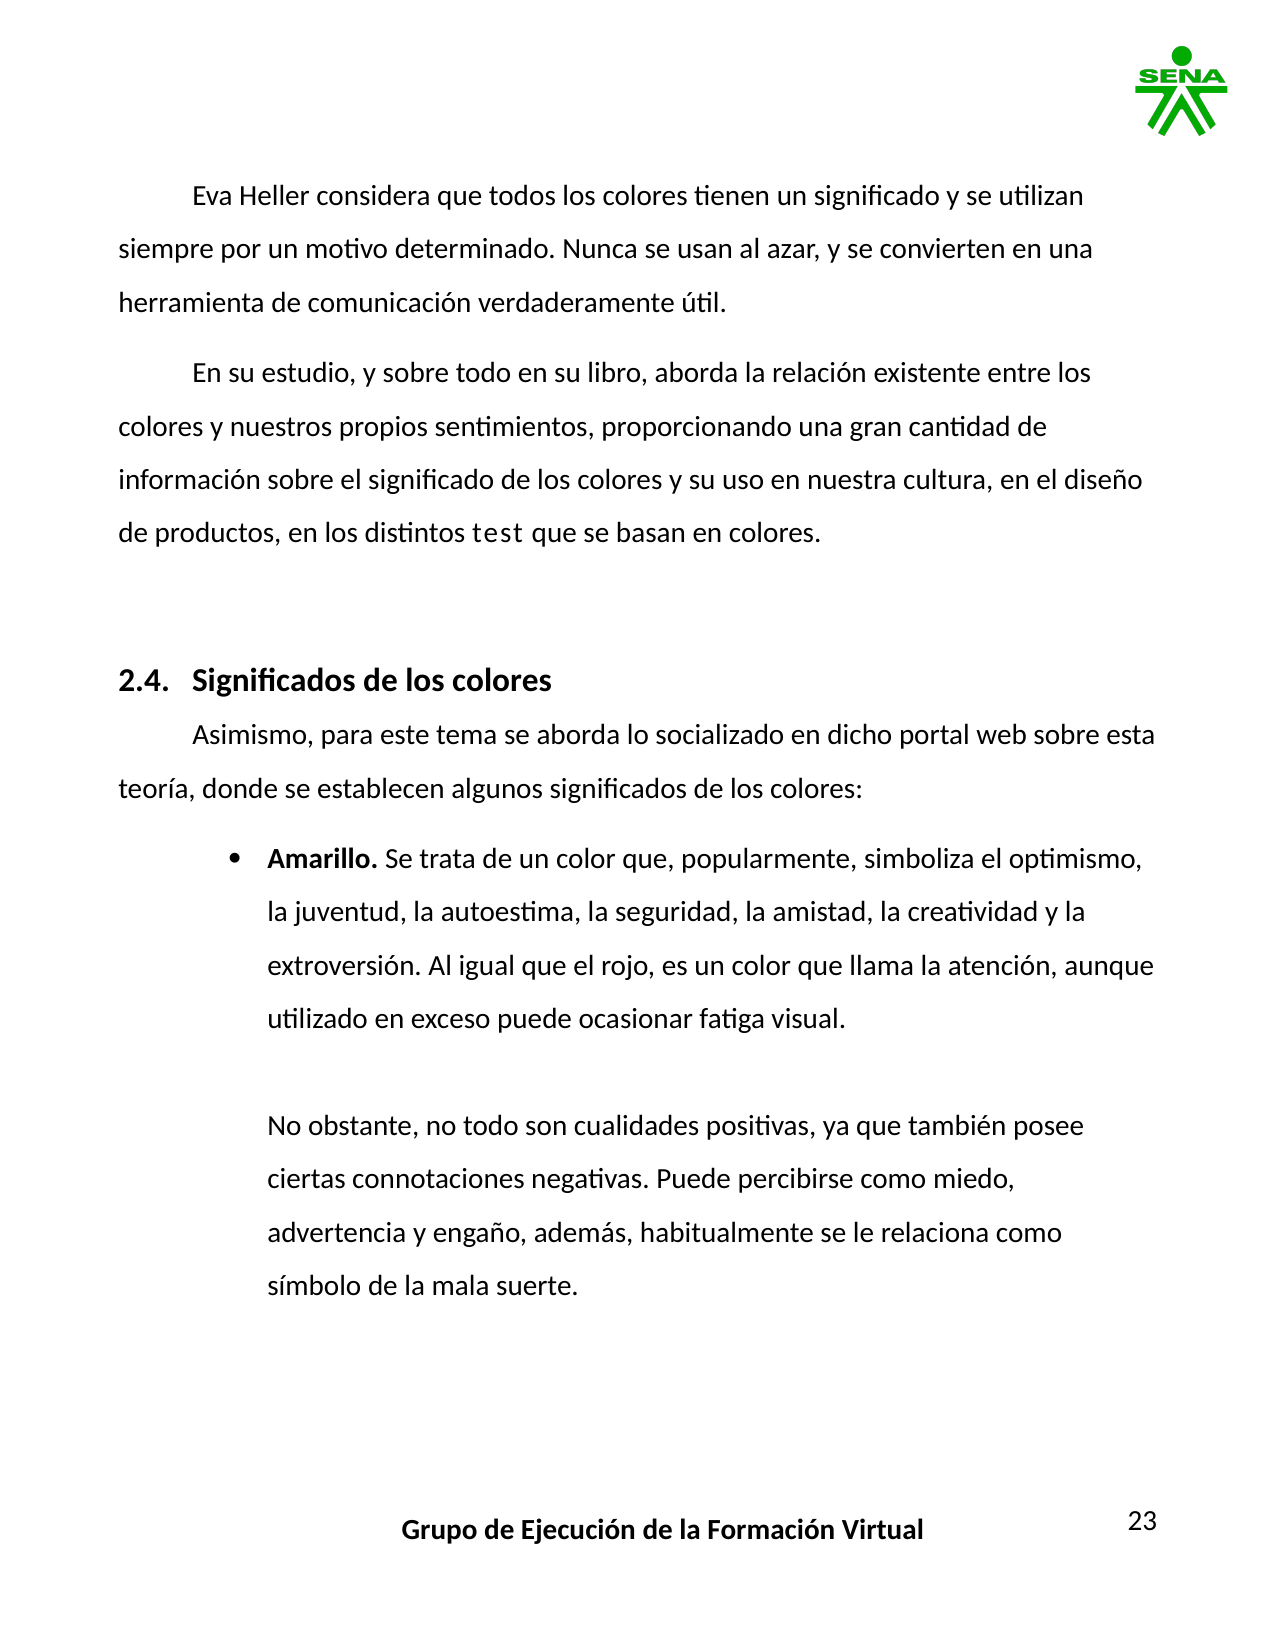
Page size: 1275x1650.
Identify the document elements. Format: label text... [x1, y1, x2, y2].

text Asimismo, para este tema se aborda lo socializado en dicho portal web sobre esta teoría, donde se establecen algunos significados de los colores: [118, 716, 1157, 805]
subtitle Significados de los colores [118, 659, 1157, 699]
picture [1135, 46, 1228, 136]
text Eva Heller considera que todos los colores tienen un significado y se utilizan siempre por un motivo determinado. Nunca se usan al azar, y se convierten en una herramienta de comunicación verdaderamente útil. [118, 177, 1157, 320]
text En su estudio, y sobre todo en su libro, aborda la relación existente entre los colores y nuestros propios sentimientos, proporcionando una gran cantidad de información sobre el significado de los colores y su uso en nuestra cultura, en el diseño de productos, en los distintos test que se basan en colores. [118, 354, 1157, 550]
list Amarillo. Se trata de un color que, popularmente, simboliza el optimismo, la juventud, la autoestima, la seguridad, la amistad, la creatividad y la extroversión. Al igual que el rojo, es un color que llama la atención, aunque utilizado en exceso puede ocasionar fatiga visual. [229, 840, 1157, 1036]
list No obstante, no todo son cualidades positivas, ya que también posee ciertas connotaciones negativas. Puede percibirse como miedo, advertencia y engaño, además, habitualmente se le relaciona como símbolo de la mala suerte. [267, 1107, 1157, 1303]
